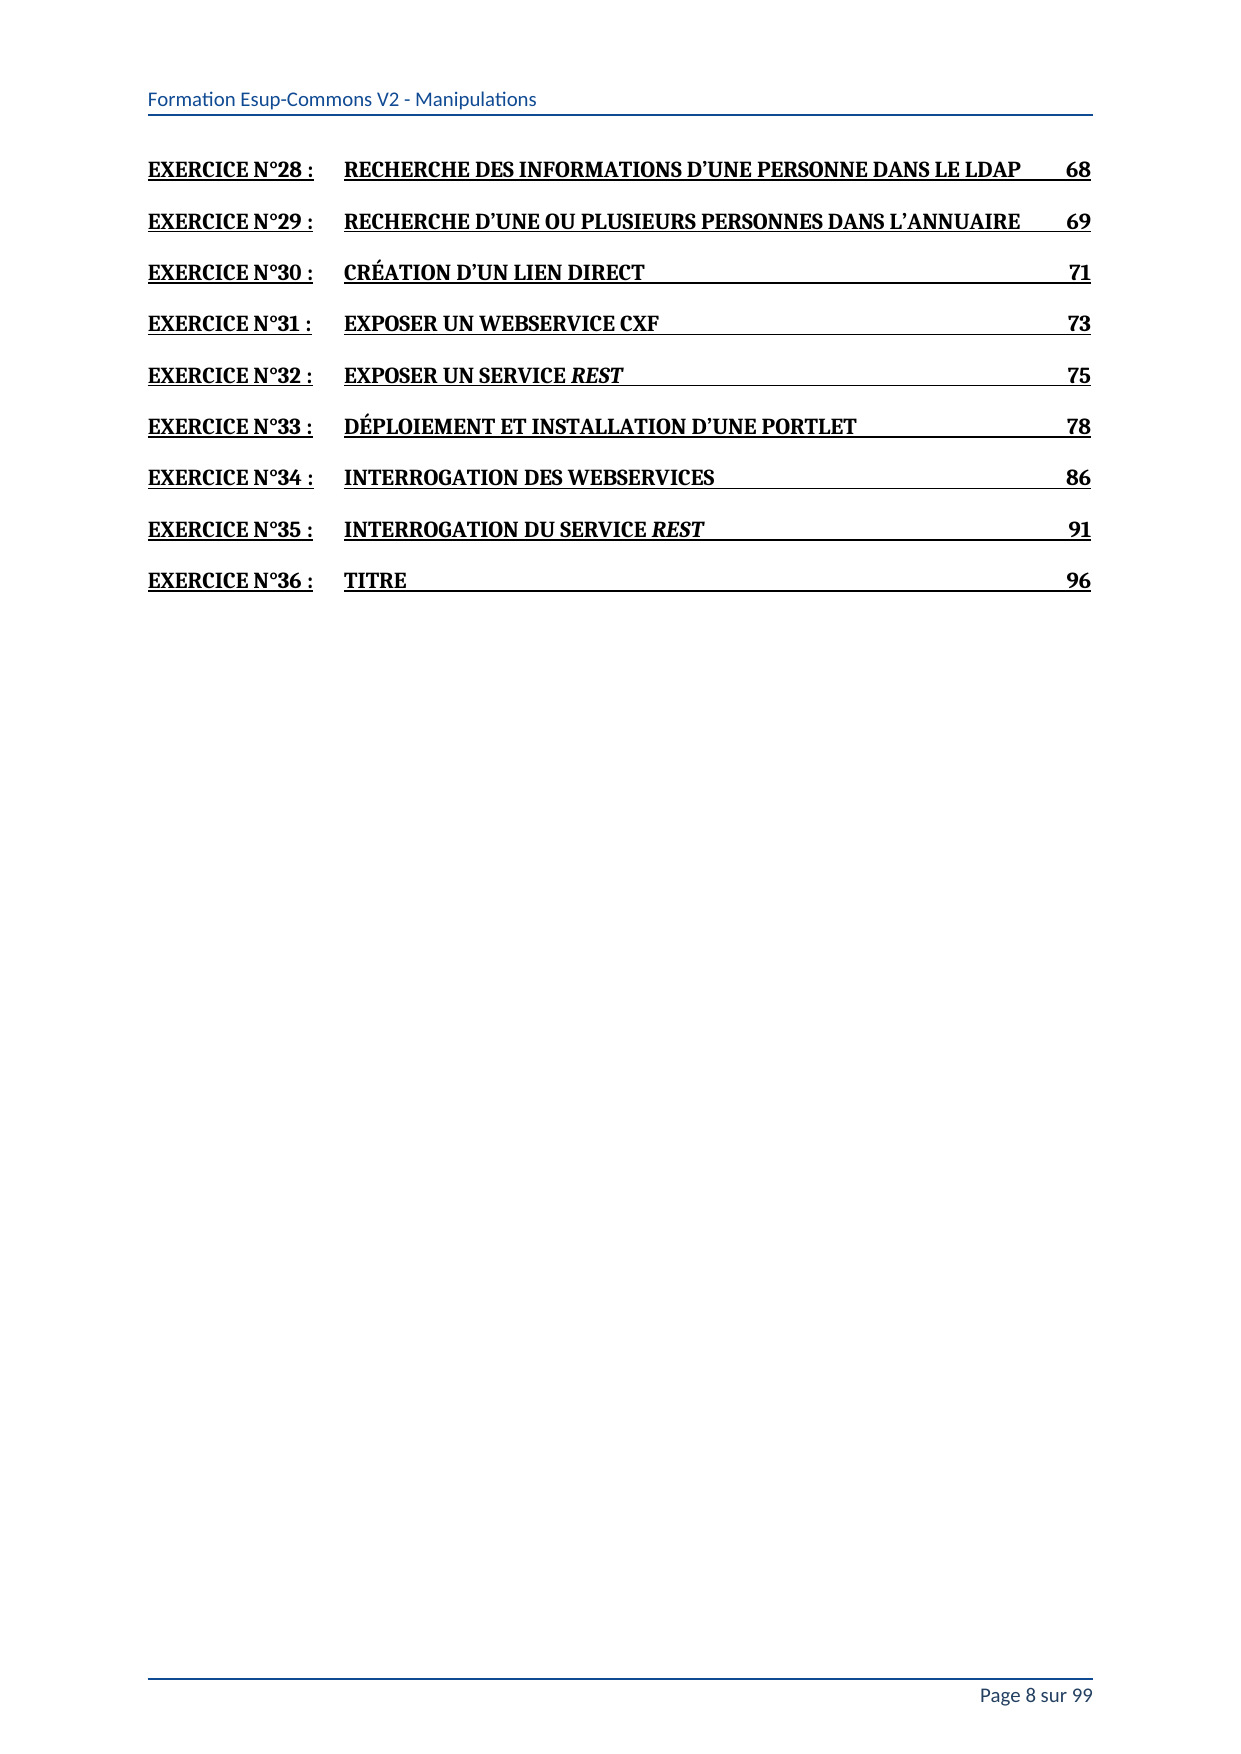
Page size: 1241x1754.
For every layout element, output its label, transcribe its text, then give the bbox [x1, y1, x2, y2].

text Exercice N°33 : Déploiement et installation d’une portlet 78 [148, 414, 1093, 440]
text Exercice N°34 : Interrogation des webservices 86 [148, 465, 1093, 492]
text Exercice N°32 : Exposer un service REST 75 [148, 362, 1093, 389]
text Exercice N°35 : Interrogation du service REST 91 [148, 517, 1093, 543]
text Exercice N°36 : Titre 96 [148, 568, 1093, 594]
text Exercice N°29 : Recherche d’une ou plusieurs personnes dans l’annuaire 69 [148, 208, 1093, 235]
text Exercice N°28 : Recherche des informations d’une personne dans le LDAP 68 [148, 157, 1093, 183]
text Exercice N°31 : Exposer un webservice CXF 73 [148, 311, 1093, 337]
text Exercice N°30 : Création d’un lien direct 71 [148, 260, 1093, 286]
